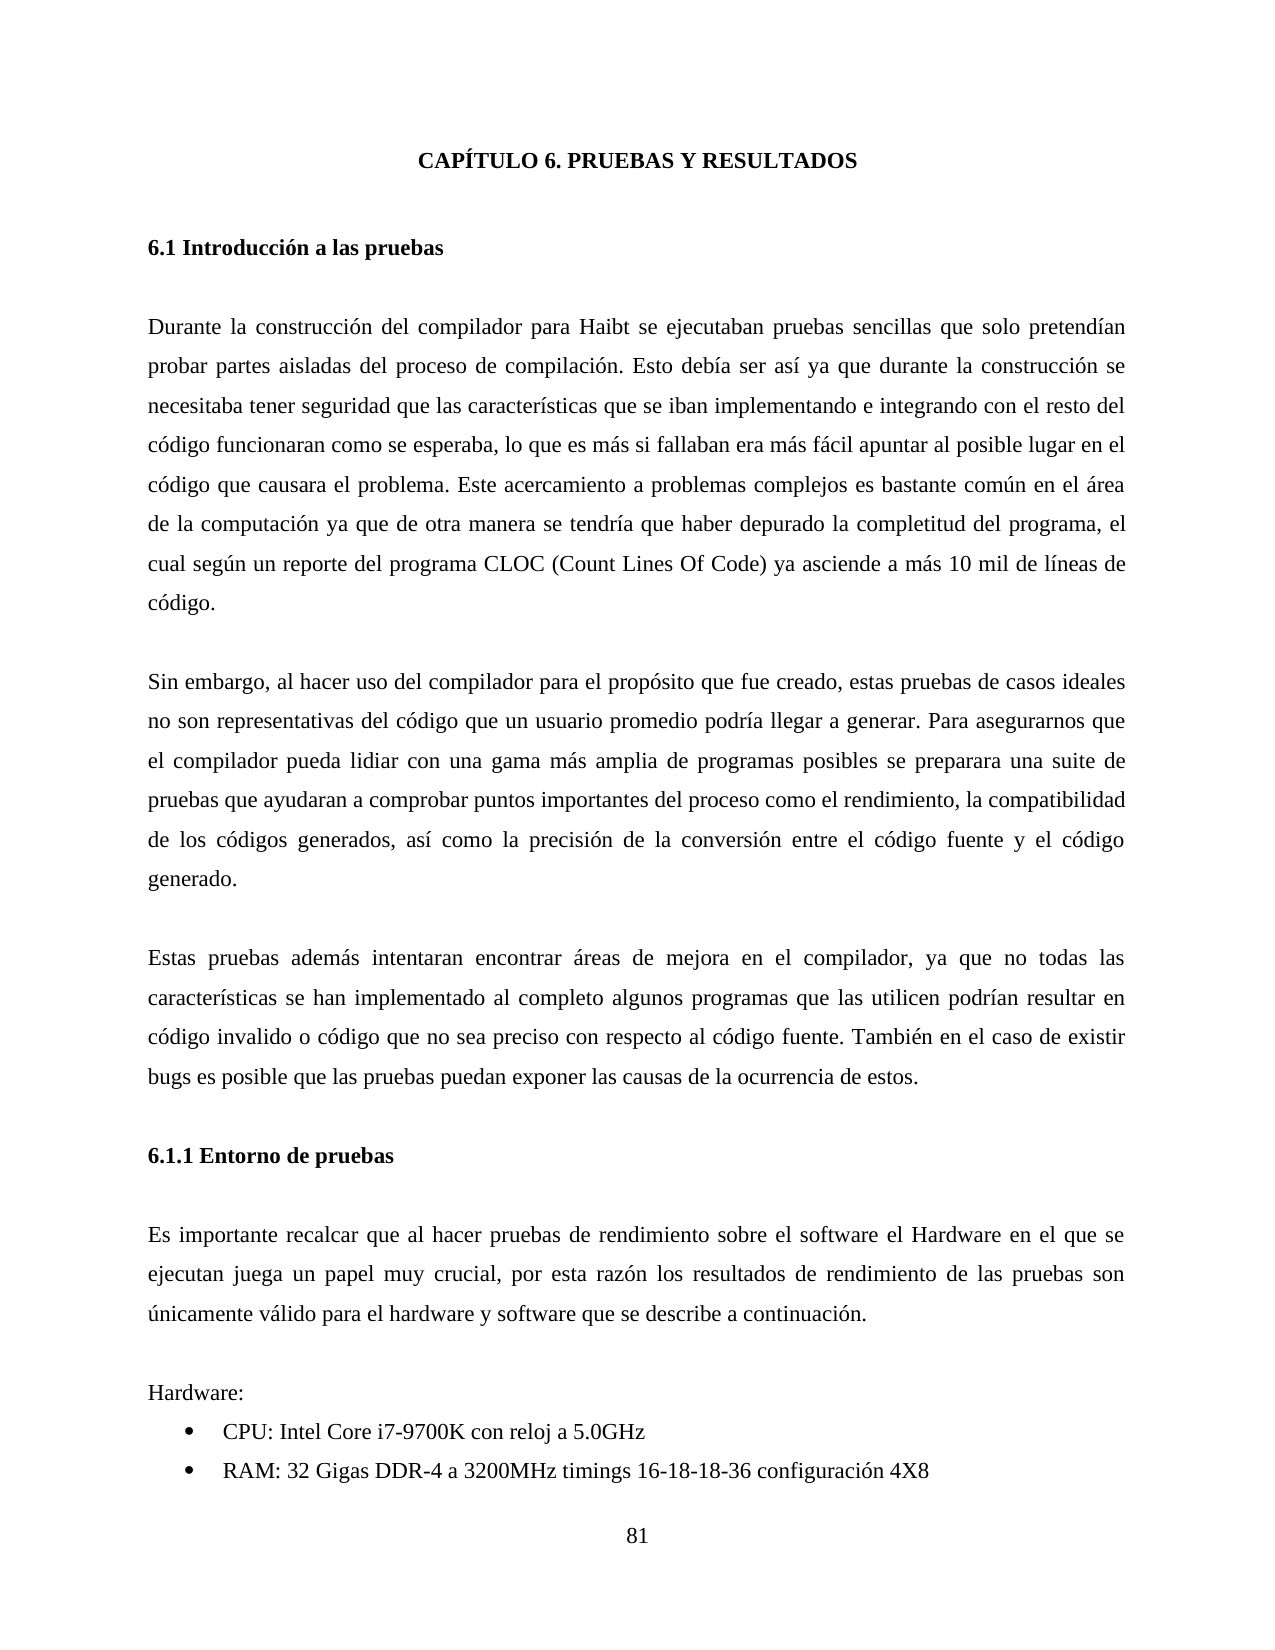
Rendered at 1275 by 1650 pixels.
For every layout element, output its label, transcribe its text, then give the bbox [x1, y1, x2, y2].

text Estas pruebas además intentaran encontrar áreas de mejora en el compilador, ya que no todas las características se han implementado al completo algunos programas que las utilicen podrían resultar en código invalido o código que no sea preciso con respecto al código fuente. También en el caso de existir bugs es posible que las pruebas puedan exponer las causas de la ocurrencia de estos. [148, 944, 1127, 1089]
list CPU: Intel Core i7-9700K con reloj a 5.0GHz [185, 1418, 1127, 1444]
text 6.1.1 Entorno de pruebas [148, 1142, 1127, 1168]
text 6.1 Introducción a las pruebas [148, 234, 1127, 260]
list RAM: 32 Gigas DDR-4 a 3200MHz timings 16-18-18-36 configuración 4X8 [185, 1458, 1127, 1484]
text CAPÍTULO 6. PRUEBAS Y RESULTADOS [148, 148, 1127, 174]
text Es importante recalcar que al hacer pruebas de rendimiento sobre el software el Hardware en el que se ejecutan juega un papel muy crucial, por esta razón los resultados de rendimiento de las pruebas son únicamente válido para el hardware y software que se describe a continuación. [148, 1221, 1127, 1326]
text Hardware: [148, 1379, 1127, 1405]
text Durante la construcción del compilador para Haibt se ejecutaban pruebas sencillas que solo pretendían probar partes aisladas del proceso de compilación. Esto debía ser así ya que durante la construcción se necesitaba tener seguridad que las características que se iban implementando e integrando con el resto del código funcionaran como se esperaba, lo que es más si fallaban era más fácil apuntar al posible lugar en el código que causara el problema. Este acercamiento a problemas complejos es bastante común en el área de la computación ya que de otra manera se tendría que haber depurado la completitud del programa, el cual según un reporte del programa CLOC (Count Lines Of Code) ya asciende a más 10 mil de líneas de código. [148, 313, 1127, 615]
text Sin embargo, al hacer uso del compilador para el propósito que fue creado, estas pruebas de casos ideales no son representativas del código que un usuario promedio podría llegar a generar. Para asegurarnos que el compilador pueda lidiar con una gama más amplia de programas posibles se preparara una suite de pruebas que ayudaran a comprobar puntos importantes del proceso como el rendimiento, la compatibilidad de los códigos generados, así como la precisión de la conversión entre el código fuente y el código generado. [148, 668, 1127, 892]
